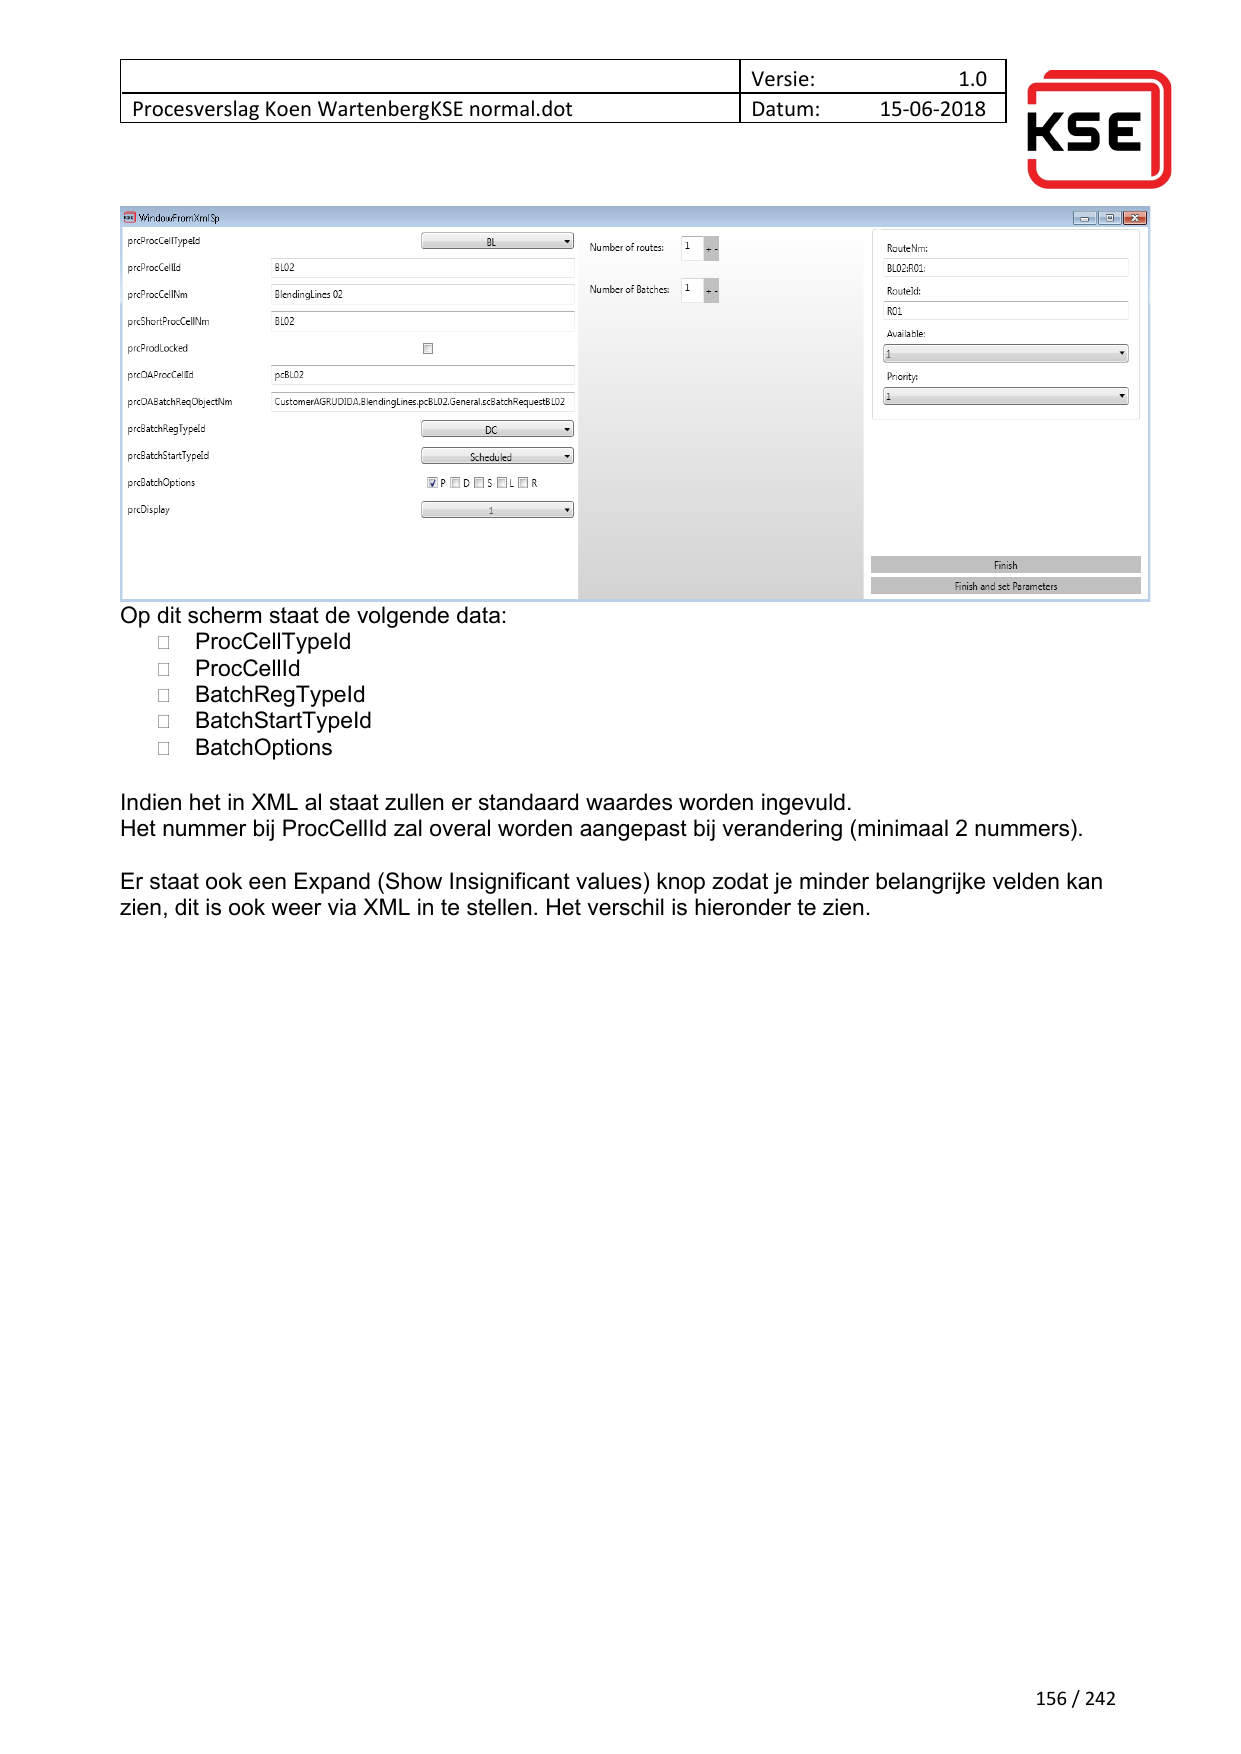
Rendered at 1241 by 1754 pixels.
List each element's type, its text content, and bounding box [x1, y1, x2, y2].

text Op dit scherm staat de volgende data: [120, 602, 1150, 628]
list BatchRegTypeId [157, 681, 1150, 707]
text Er staat ook een Expand (Show Insignificant values) knop zodat je minder belangrijke velden kan zien, dit is ook weer via XML in te stellen. Het verschil is hieronder te zien. [120, 868, 1150, 920]
text Het nummer bij ProcCellId zal overal worden aangepast bij verandering (minimaal 2 nummers). [120, 815, 1150, 841]
picture [1027, 70, 1172, 189]
picture [120, 206, 1151, 602]
list ProcCellTypeId [157, 628, 1150, 654]
list BatchOptions [157, 733, 1150, 760]
list BatchStartTypeId [157, 707, 1150, 733]
text Indien het in XML al staat zullen er standaard waardes worden ingevuld. [120, 789, 1150, 815]
list ProcCellId [157, 654, 1150, 681]
